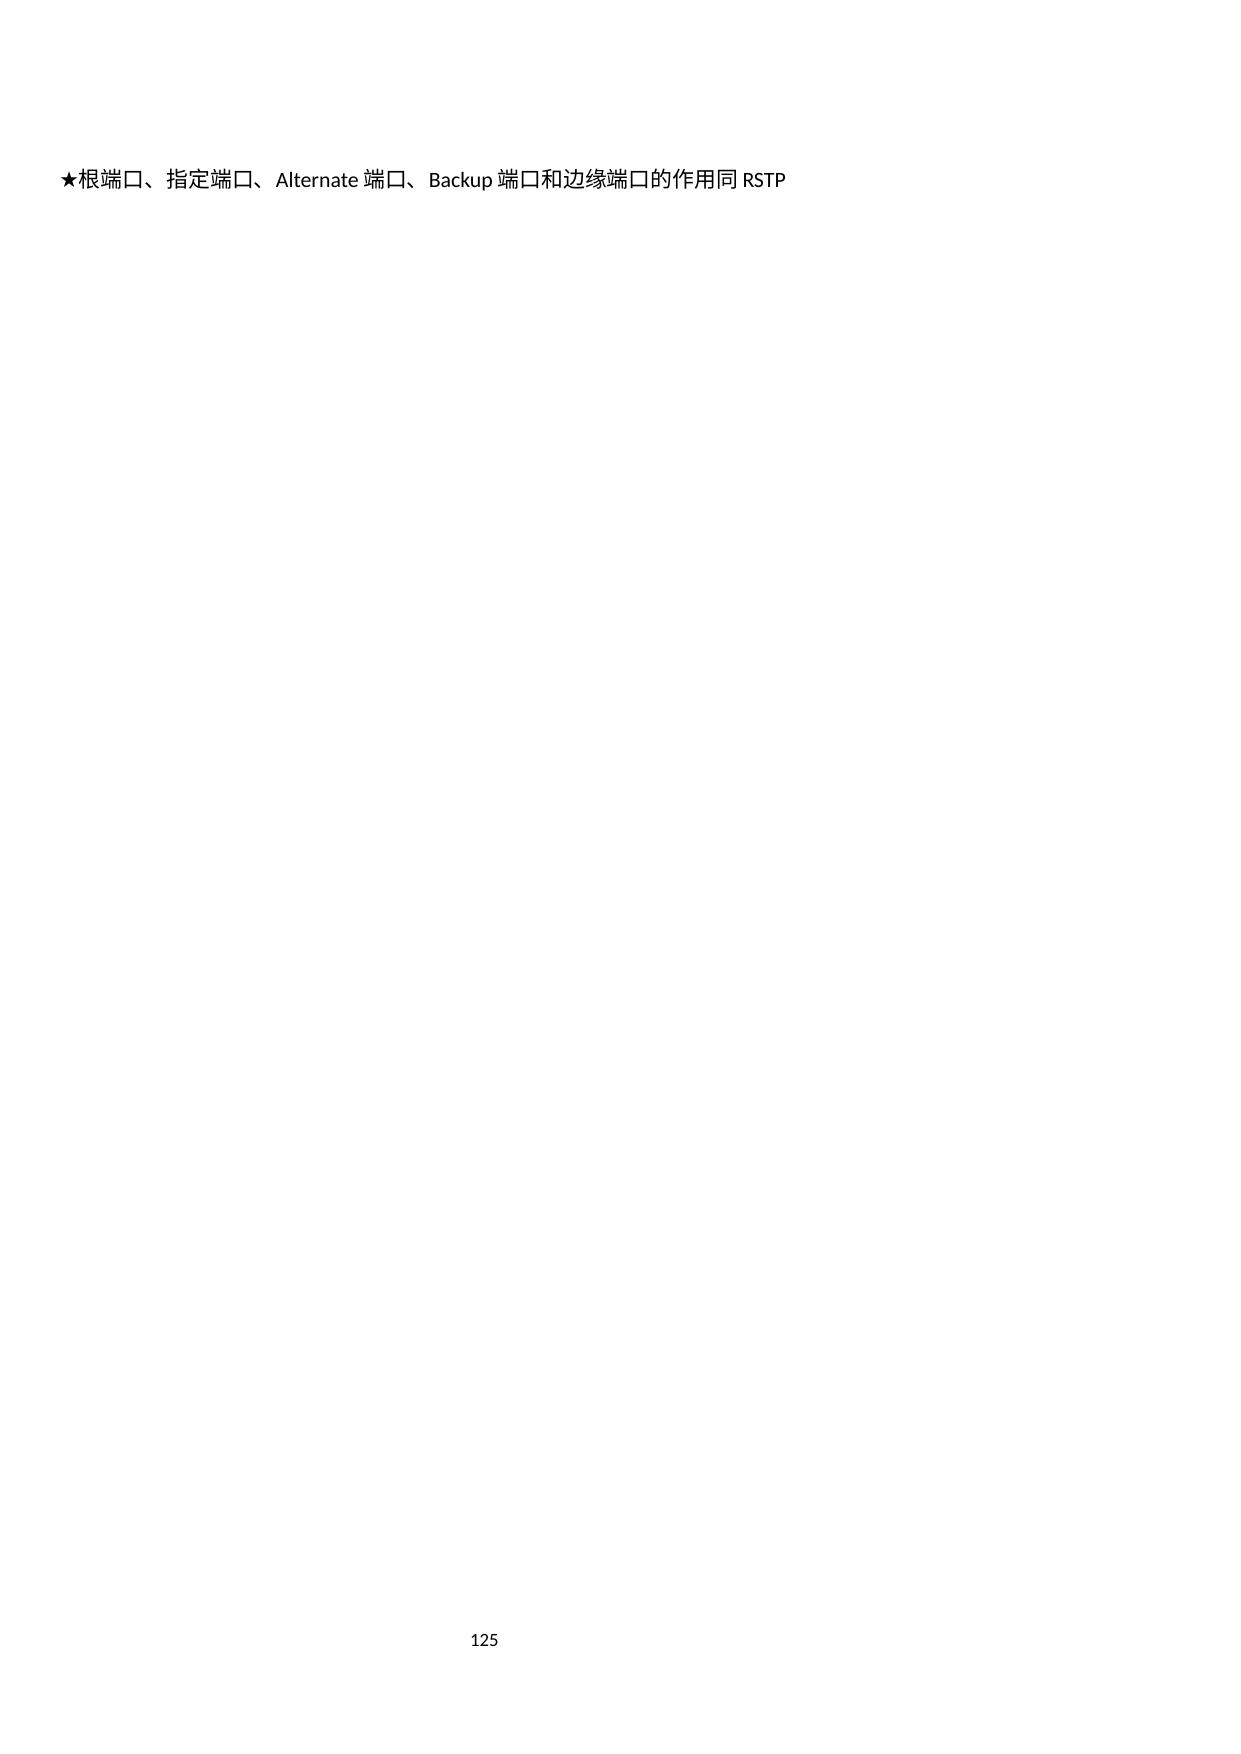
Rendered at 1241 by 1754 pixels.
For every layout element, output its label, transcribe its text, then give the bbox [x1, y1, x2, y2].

text ★根端口、指定端口、Alternate端口、Backup端口和边缘端口的作用同RSTP [59, 162, 1181, 194]
